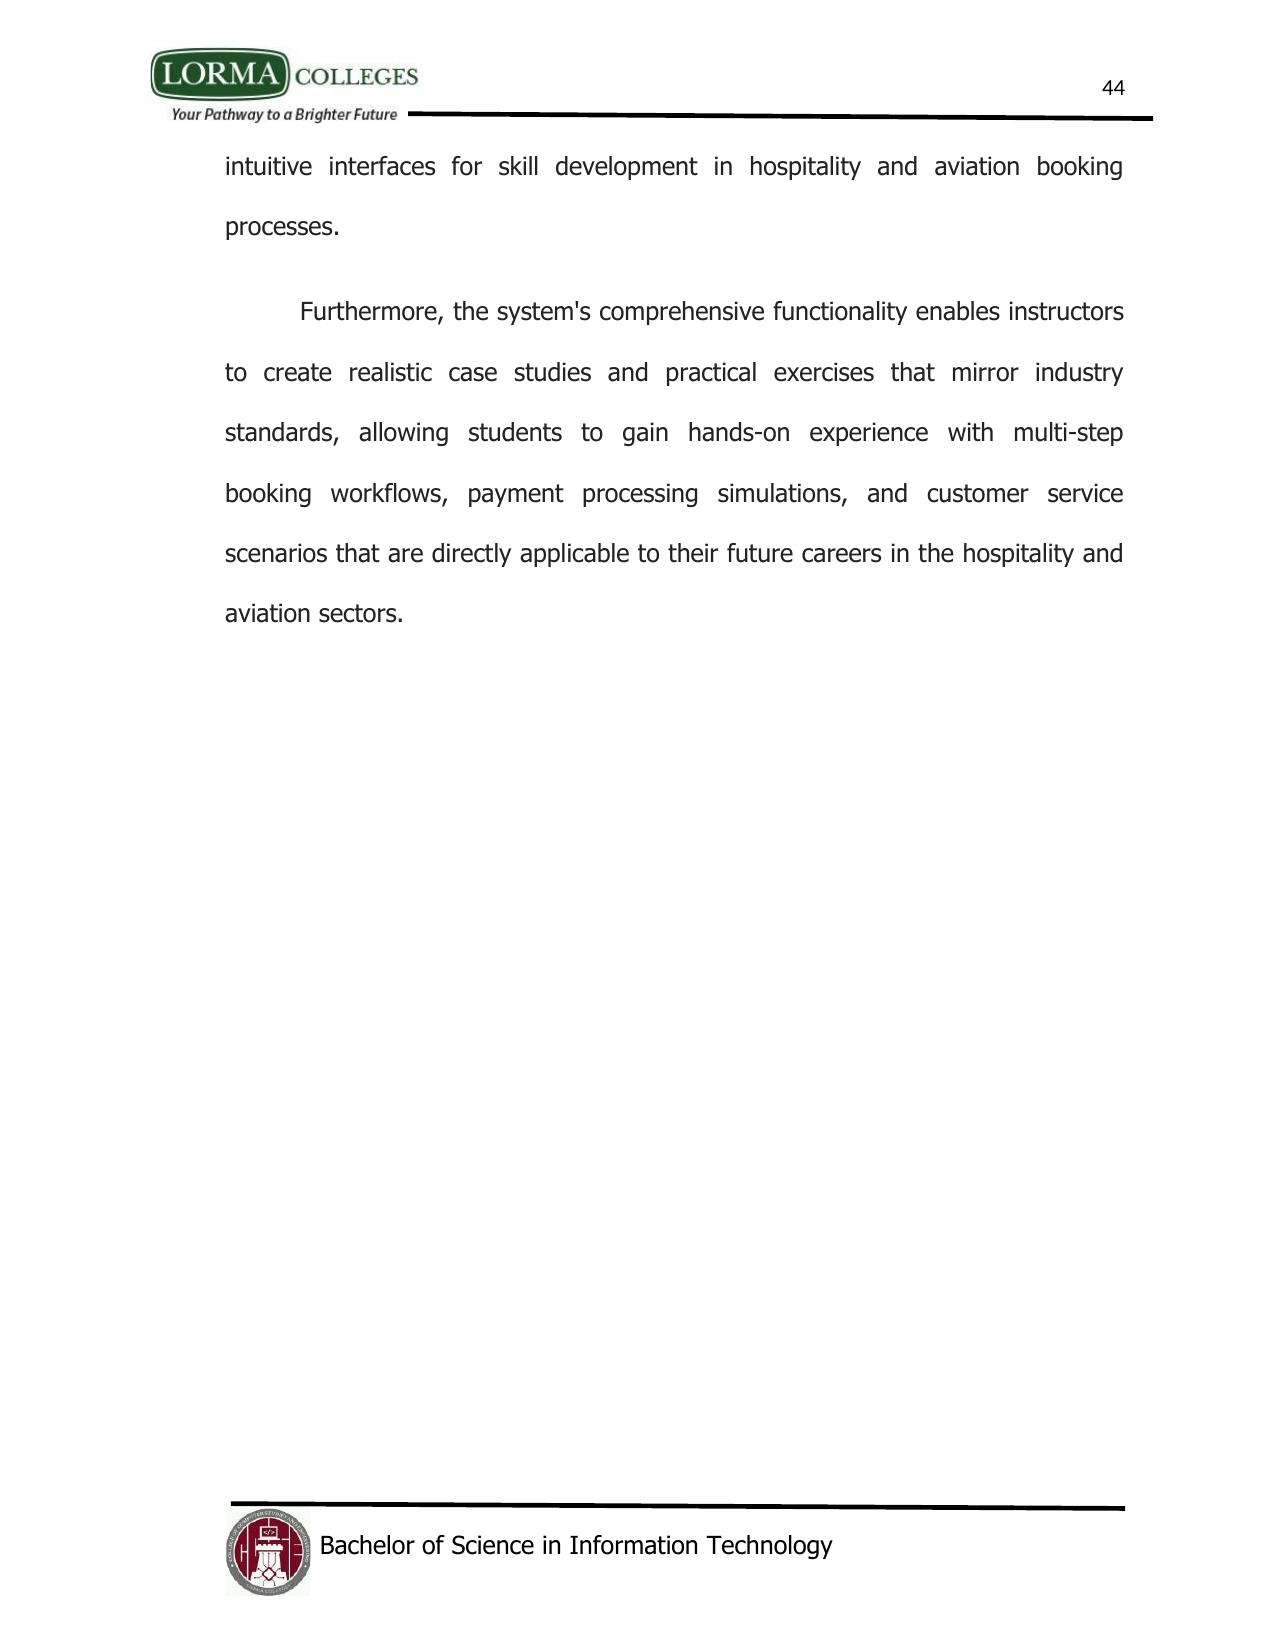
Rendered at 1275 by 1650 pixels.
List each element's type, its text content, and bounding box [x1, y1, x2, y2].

picture [226, 1508, 311, 1596]
picture [150, 46, 462, 124]
text Furthermore, the system's comprehensive functionality enables instructors to create realistic case studies and practical exercises that mirror industry standards, allowing students to gain hands-on experience with multi-step booking workflows, payment processing simulations, and customer service scenarios that are directly applicable to their future careers in the hospitality and aviation sectors. [225, 296, 1125, 628]
